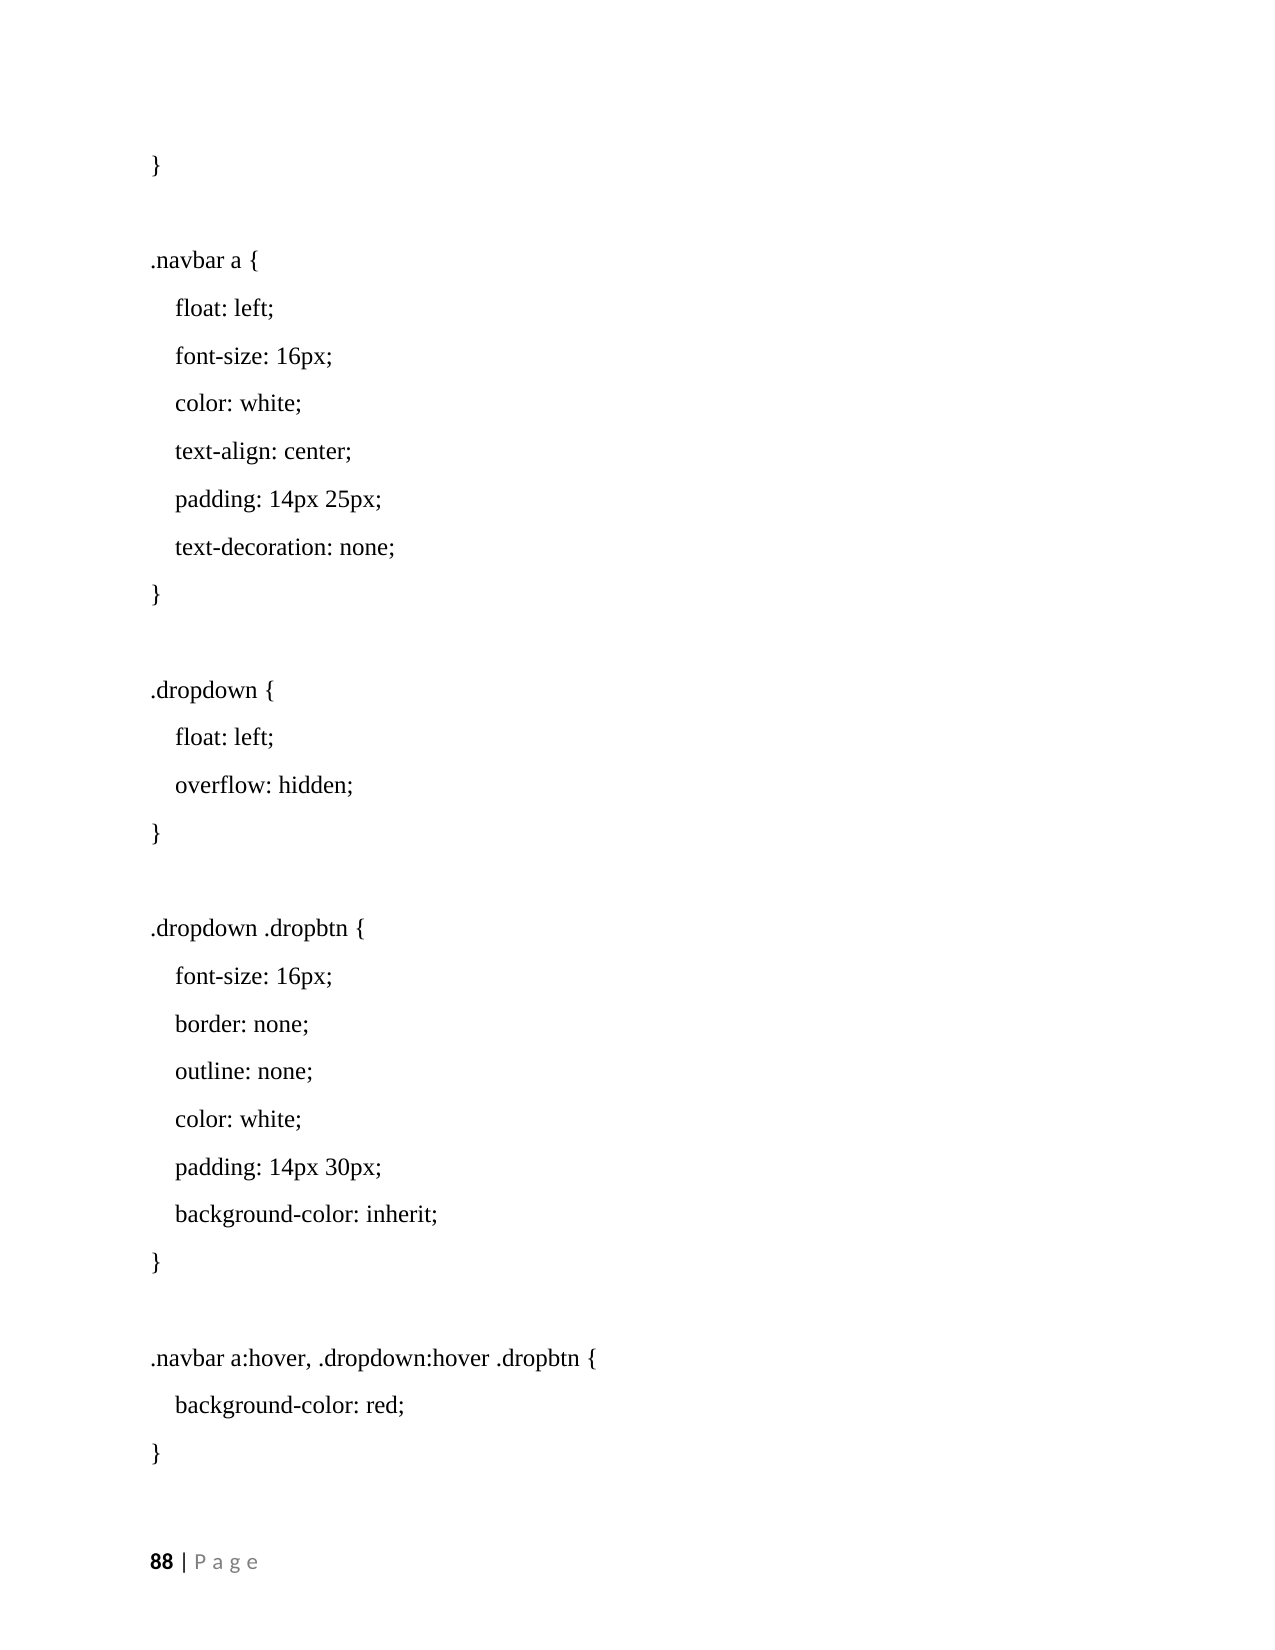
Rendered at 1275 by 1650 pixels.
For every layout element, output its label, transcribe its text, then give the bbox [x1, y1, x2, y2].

text background-color: red; [150, 1390, 1125, 1419]
text text-decoration: none; [150, 532, 1125, 560]
text text-align: center; [150, 436, 1125, 465]
text .dropdown .dropbtn { [150, 913, 1125, 942]
text } [150, 150, 1125, 179]
text border: none; [150, 1009, 1125, 1037]
text color: white; [150, 388, 1125, 417]
text color: white; [150, 1104, 1125, 1133]
text float: left; [150, 293, 1125, 322]
text font-size: 16px; [150, 961, 1125, 990]
text } [150, 1438, 1125, 1467]
text float: left; [150, 722, 1125, 751]
text } [150, 1247, 1125, 1276]
text outline: none; [150, 1056, 1125, 1085]
text .navbar a { [150, 245, 1125, 274]
text font-size: 16px; [150, 341, 1125, 369]
text padding: 14px 25px; [150, 484, 1125, 513]
text } [150, 818, 1125, 847]
text } [150, 579, 1125, 608]
text padding: 14px 30px; [150, 1152, 1125, 1181]
text background-color: inherit; [150, 1199, 1125, 1228]
text overflow: hidden; [150, 770, 1125, 799]
text .dropdown { [150, 675, 1125, 703]
text .navbar a:hover, .dropdown:hover .dropbtn { [150, 1343, 1125, 1371]
